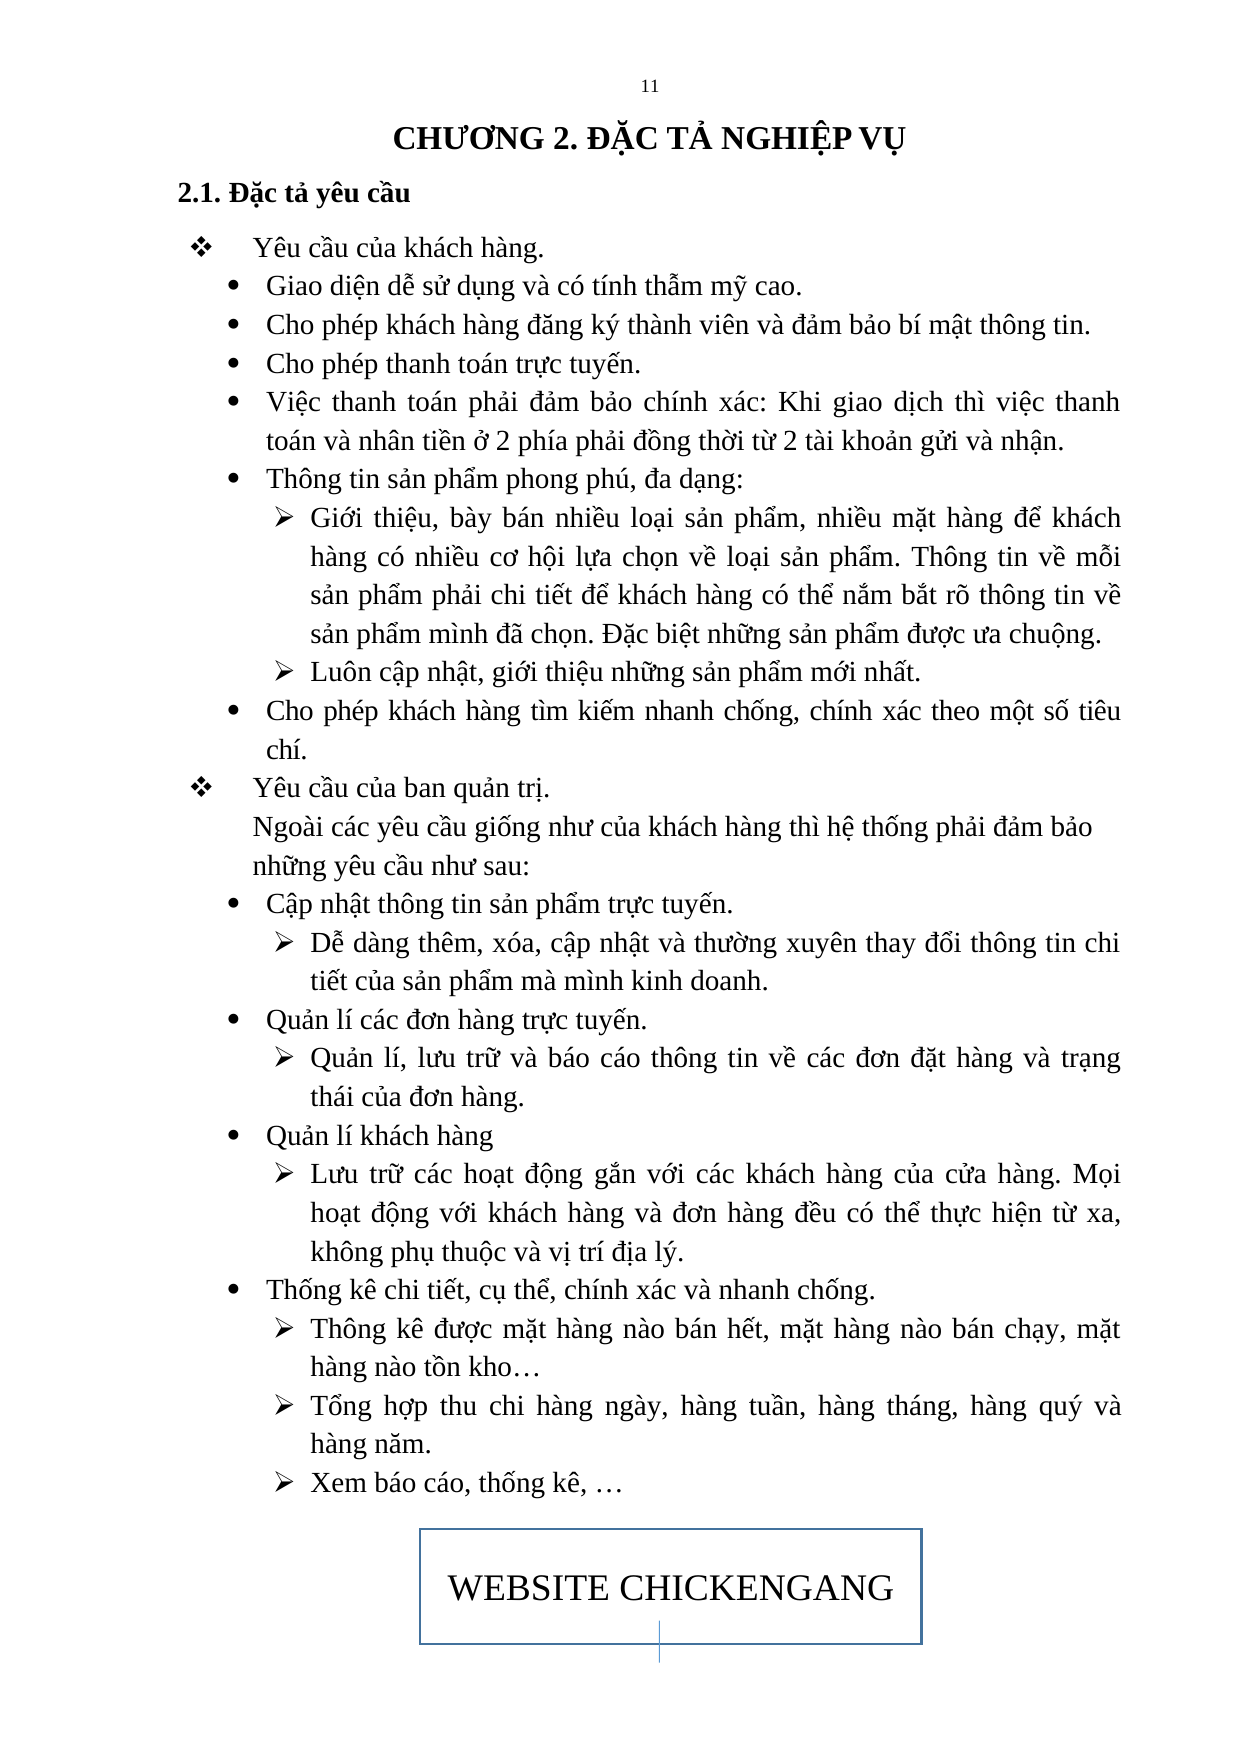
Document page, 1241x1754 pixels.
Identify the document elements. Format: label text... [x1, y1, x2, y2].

list Thông kê được mặt hàng nào bán hết, mặt hàng nào bán chạy, mặt hàng nào tồn kho… [273, 1311, 1122, 1383]
subtitle Đặc tả yêu cầu [177, 175, 1122, 208]
list Quản lí khách hàng [228, 1118, 1122, 1151]
list Tổng hợp thu chi hàng ngày, hàng tuần, hàng tháng, hàng quý và hàng năm. [273, 1388, 1122, 1460]
list Quản lí các đơn hàng trực tuyến. [228, 1002, 1122, 1036]
list Cập nhật thông tin sản phẩm trực tuyến. [228, 886, 1122, 920]
list Lưu trữ các hoạt động gắn với các khách hàng của cửa hàng. Mọi hoạt động với khách hàng và đơn hàng đều có thể thực hiện từ xa, không phụ thuộc và vị trí địa lý. [273, 1156, 1122, 1267]
list Giao diện dễ sử dụng và có tính thẫm mỹ cao. [228, 268, 1122, 302]
list Giới thiệu, bày bán nhiều loại sản phẩm, nhiều mặt hàng để khách hàng có nhiều cơ hội lựa chọn về loại sản phẩm. Thông tin về mỗi sản phẩm phải chi tiết để khách hàng có thể nắm bắt rõ thông tin về sản phẩm mình đã chọn. Đặc biệt những sản phẩm được ưa chuộng. [273, 500, 1122, 649]
list Quản lí, lưu trữ và báo cáo thông tin về các đơn đặt hàng và trạng thái của đơn hàng. [273, 1041, 1122, 1113]
list Luôn cập nhật, giới thiệu những sản phẩm mới nhất. [273, 654, 1122, 688]
list Cho phép khách hàng tìm kiếm nhanh chống, chính xác theo một số tiêu chí. [228, 693, 1122, 765]
list Yêu cầu của ban quản trị. [215, 770, 1122, 804]
list Xem báo cáo, thống kê, … [273, 1465, 1122, 1499]
text Ngoài các yêu cầu giống như của khách hàng thì hệ thống phải đảm bảo những yêu cầu như sau: [252, 809, 1122, 881]
list Thống kê chi tiết, cụ thể, chính xác và nhanh chống. [228, 1272, 1122, 1306]
list Cho phép thanh toán trực tuyến. [228, 346, 1122, 379]
list Việc thanh toán phải đảm bảo chính xác: Khi giao dịch thì việc thanh toán và nhân tiền ở 2 phía phải đồng thời từ 2 tài khoản gửi và nhận. [228, 384, 1122, 457]
list Cho phép khách hàng đăng ký thành viên và đảm bảo bí mật thông tin. [228, 307, 1122, 341]
subtitle ĐẶC TẢ NGHIỆP VỤ [177, 118, 1122, 156]
list Dễ dàng thêm, xóa, cập nhật và thường xuyên thay đổi thông tin chi tiết của sản phẩm mà mình kinh doanh. [273, 925, 1122, 997]
list Thông tin sản phẩm phong phú, đa dạng: [228, 462, 1122, 495]
list Yêu cầu của khách hàng. [215, 230, 1122, 263]
